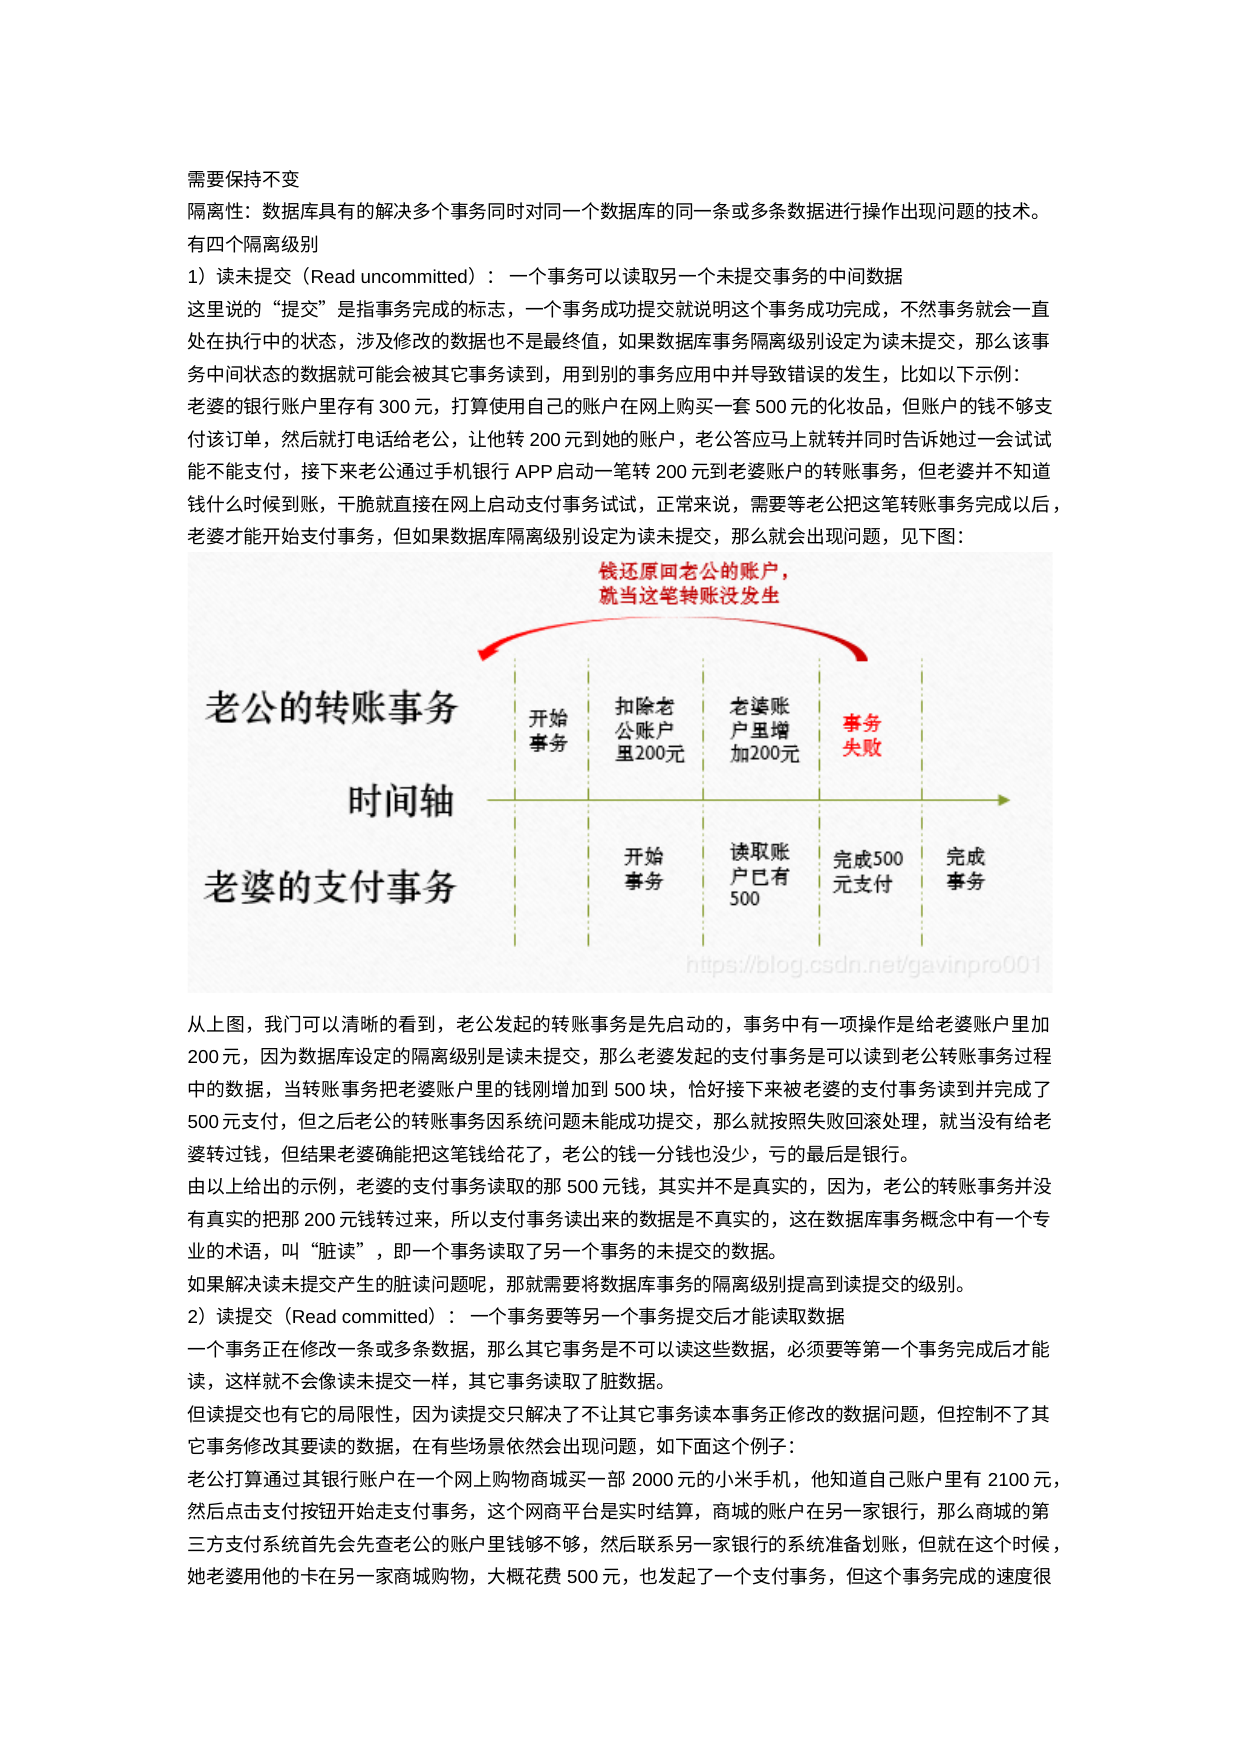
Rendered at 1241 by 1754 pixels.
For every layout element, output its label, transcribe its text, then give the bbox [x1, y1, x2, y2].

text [187, 162, 1053, 194]
text 一个事务正在修改一条或多条数据，那么其它事务是不可以读这些数据，必须要等第一个事务完成后才能读，这样就不会像读未提交一样，其它事务读取了脏数据。 [187, 1332, 1053, 1397]
text 由以上给出的示例，老婆的支付事务读取的那500元钱，其实并不是真实的，因为，老公的转账事务并没有真实的把那200元钱转过来，所以支付事务读出来的数据是不真实的，这在数据库事务概念中有一个专业的术语，叫“脏读”，即一个事务读取了另一个事务的未提交的数据。 [187, 1169, 1053, 1267]
text 1）读未提交（Read uncommitted）： 一个事务可以读取另一个未提交事务的中间数据 [187, 259, 1053, 292]
picture [187, 552, 1053, 993]
text 但读提交也有它的局限性，因为读提交只解决了不让其它事务读本事务正修改的数据问题，但控制不了其它事务修改其要读的数据，在有些场景依然会出现问题，如下面这个例子： [187, 1397, 1053, 1462]
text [187, 1462, 1053, 1592]
text 这里说的“提交”是指事务完成的标志，一个事务成功提交就说明这个事务成功完成，不然事务就会一直处在执行中的状态，涉及修改的数据也不是最终值，如果数据库事务隔离级别设定为读未提交，那么该事务中间状态的数据就可能会被其它事务读到，用到别的事务应用中并导致错误的发生，比如以下示例： [187, 292, 1053, 389]
text 隔离性：数据库具有的解决多个事务同时对同一个数据库的同一条或多条数据进行操作出现问题的技术。有四个隔离级别 [187, 194, 1053, 259]
text 老婆的银行账户里存有300元，打算使用自己的账户在网上购买一套500元的化妆品，但账户的钱不够支付该订单，然后就打电话给老公，让他转200元到她的账户，老公答应马上就转并同时告诉她过一会试试能不能支付，接下来老公通过手机银行APP启动一笔转200元到老婆账户的转账事务，但老婆并不知道钱什么时候到账，干脆就直接在网上启动支付事务试试，正常来说，需要等老公把这笔转账事务完成以后，老婆才能开始支付事务，但如果数据库隔离级别设定为读未提交，那么就会出现问题，见下图： [187, 389, 1053, 552]
text 如果解决读未提交产生的脏读问题呢，那就需要将数据库事务的隔离级别提高到读提交的级别。 [187, 1267, 1053, 1299]
text 从上图，我门可以清晰的看到，老公发起的转账事务是先启动的，事务中有一项操作是给老婆账户里加200元，因为数据库设定的隔离级别是读未提交，那么老婆发起的支付事务是可以读到老公转账事务过程中的数据，当转账事务把老婆账户里的钱刚增加到500块，恰好接下来被老婆的支付事务读到并完成了500元支付，但之后老公的转账事务因系统问题未能成功提交，那么就按照失败回滚处理，就当没有给老婆转过钱，但结果老婆确能把这笔钱给花了，老公的钱一分钱也没少，亏的最后是银行。 [187, 1007, 1053, 1169]
text 2）读提交（Read committed）： 一个事务要等另一个事务提交后才能读取数据 [187, 1299, 1053, 1332]
